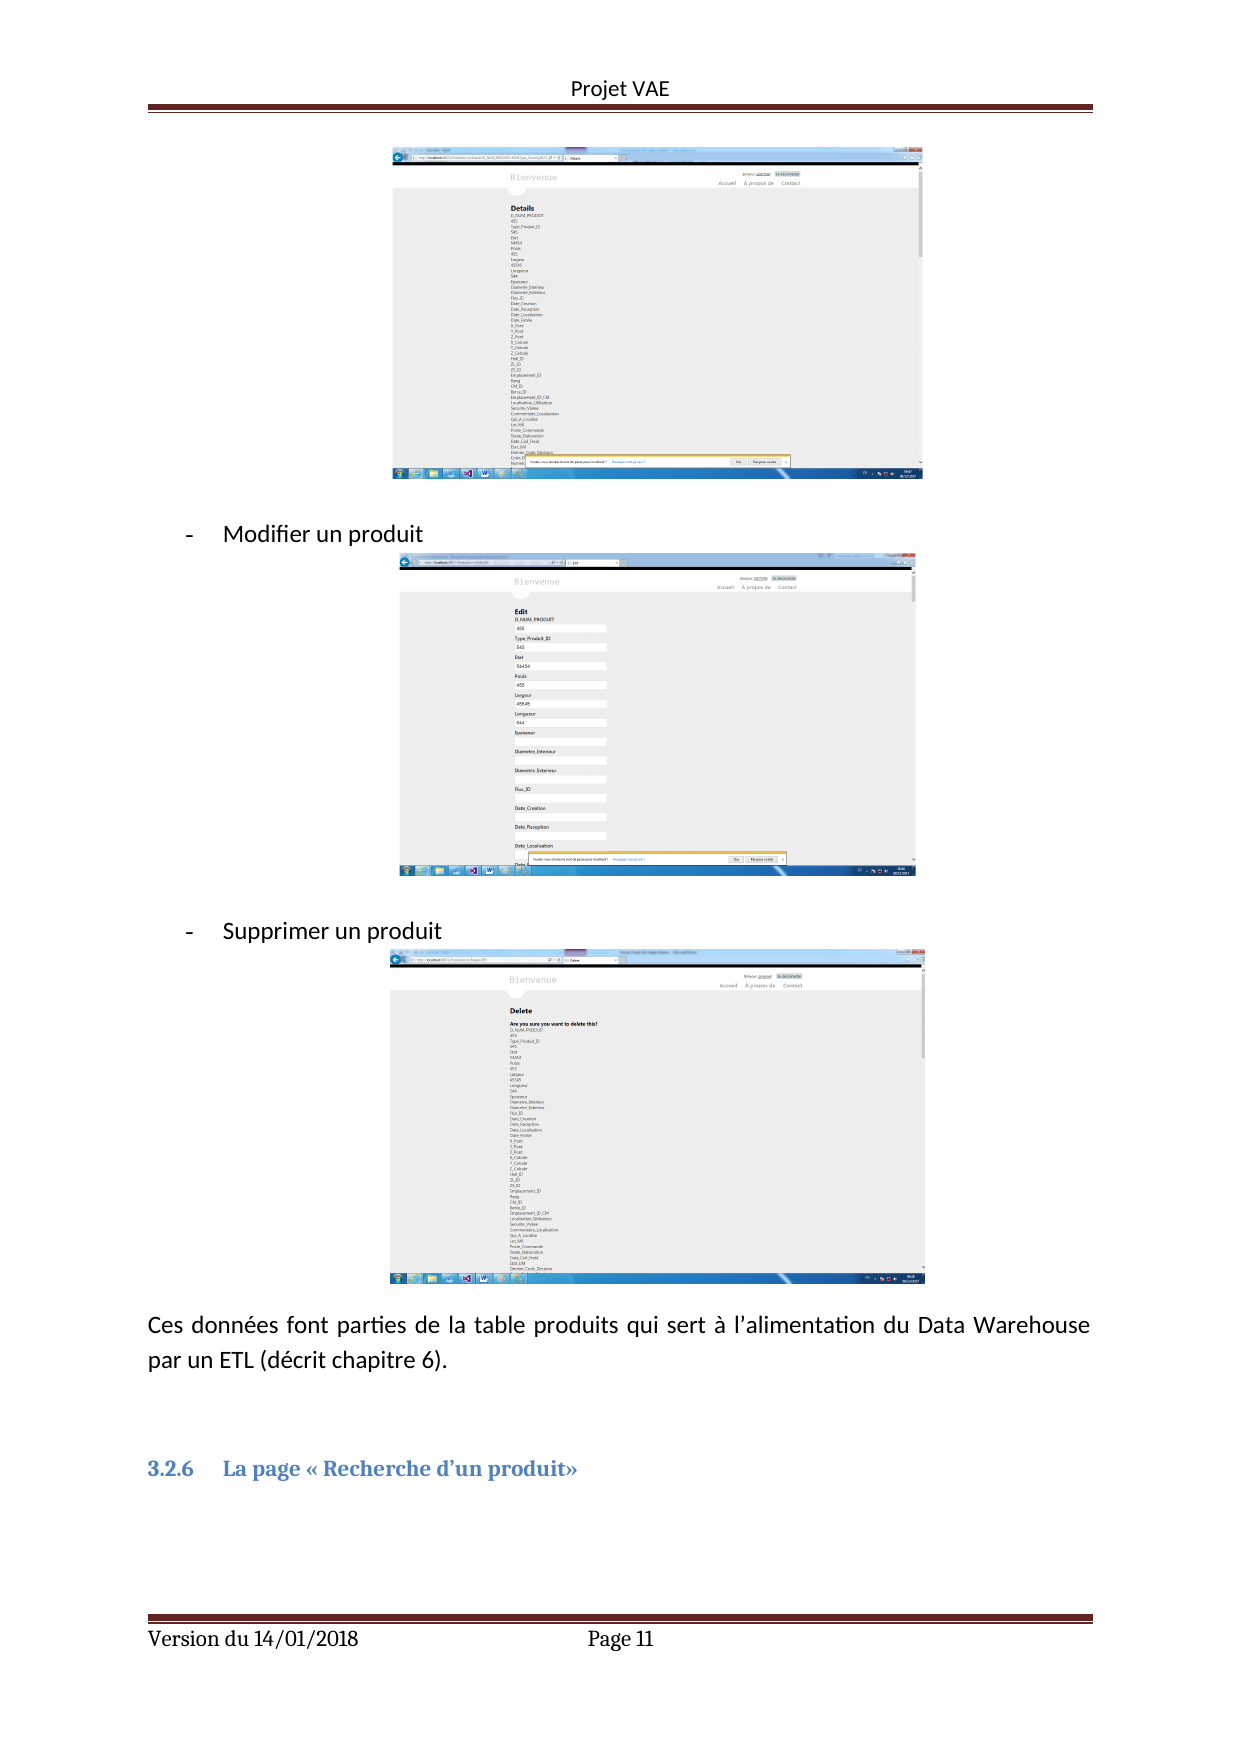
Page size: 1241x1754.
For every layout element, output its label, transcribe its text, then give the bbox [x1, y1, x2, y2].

list Modifier un produit [185, 518, 1093, 548]
list Supprimer un produit [185, 915, 1093, 945]
text Ces données font parties de la table produits qui sert à l’alimentation du Data Warehouse par un ETL (décrit chapitre 6). [148, 1309, 1093, 1374]
picture [390, 949, 925, 1284]
picture [399, 553, 916, 876]
picture [392, 147, 923, 479]
subtitle La page « Recherche d’un produit» [148, 1456, 1093, 1482]
